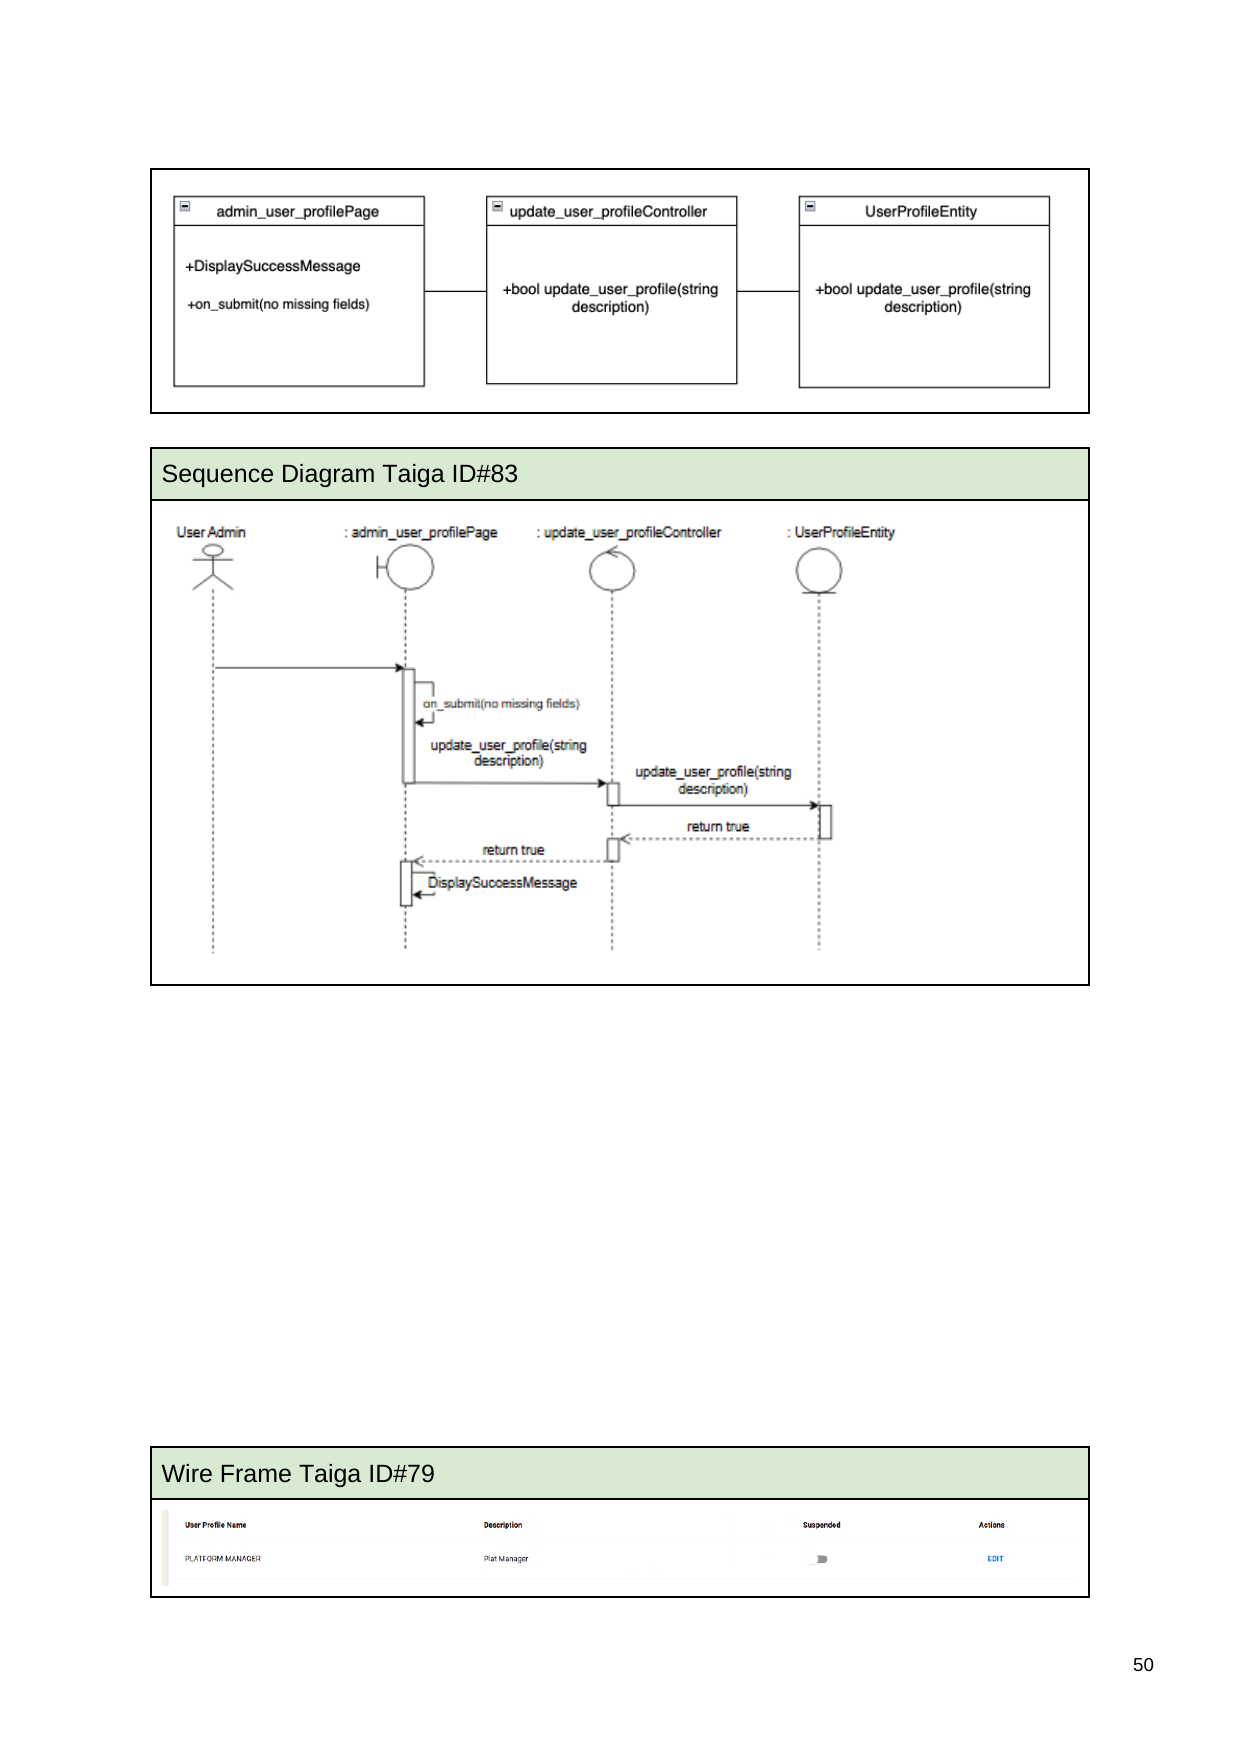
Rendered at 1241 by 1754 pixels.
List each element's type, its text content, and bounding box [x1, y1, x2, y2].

picture [161, 511, 918, 974]
table_cell [152, 1500, 1088, 1596]
table_cell [152, 170, 1088, 412]
picture [161, 180, 1078, 402]
table_cell [152, 501, 1088, 984]
table_header Sequence Diagram Taiga ID#83 [152, 449, 1088, 499]
table_header Wire Frame Taiga ID#79 [152, 1448, 1088, 1498]
picture [161, 1510, 1078, 1586]
